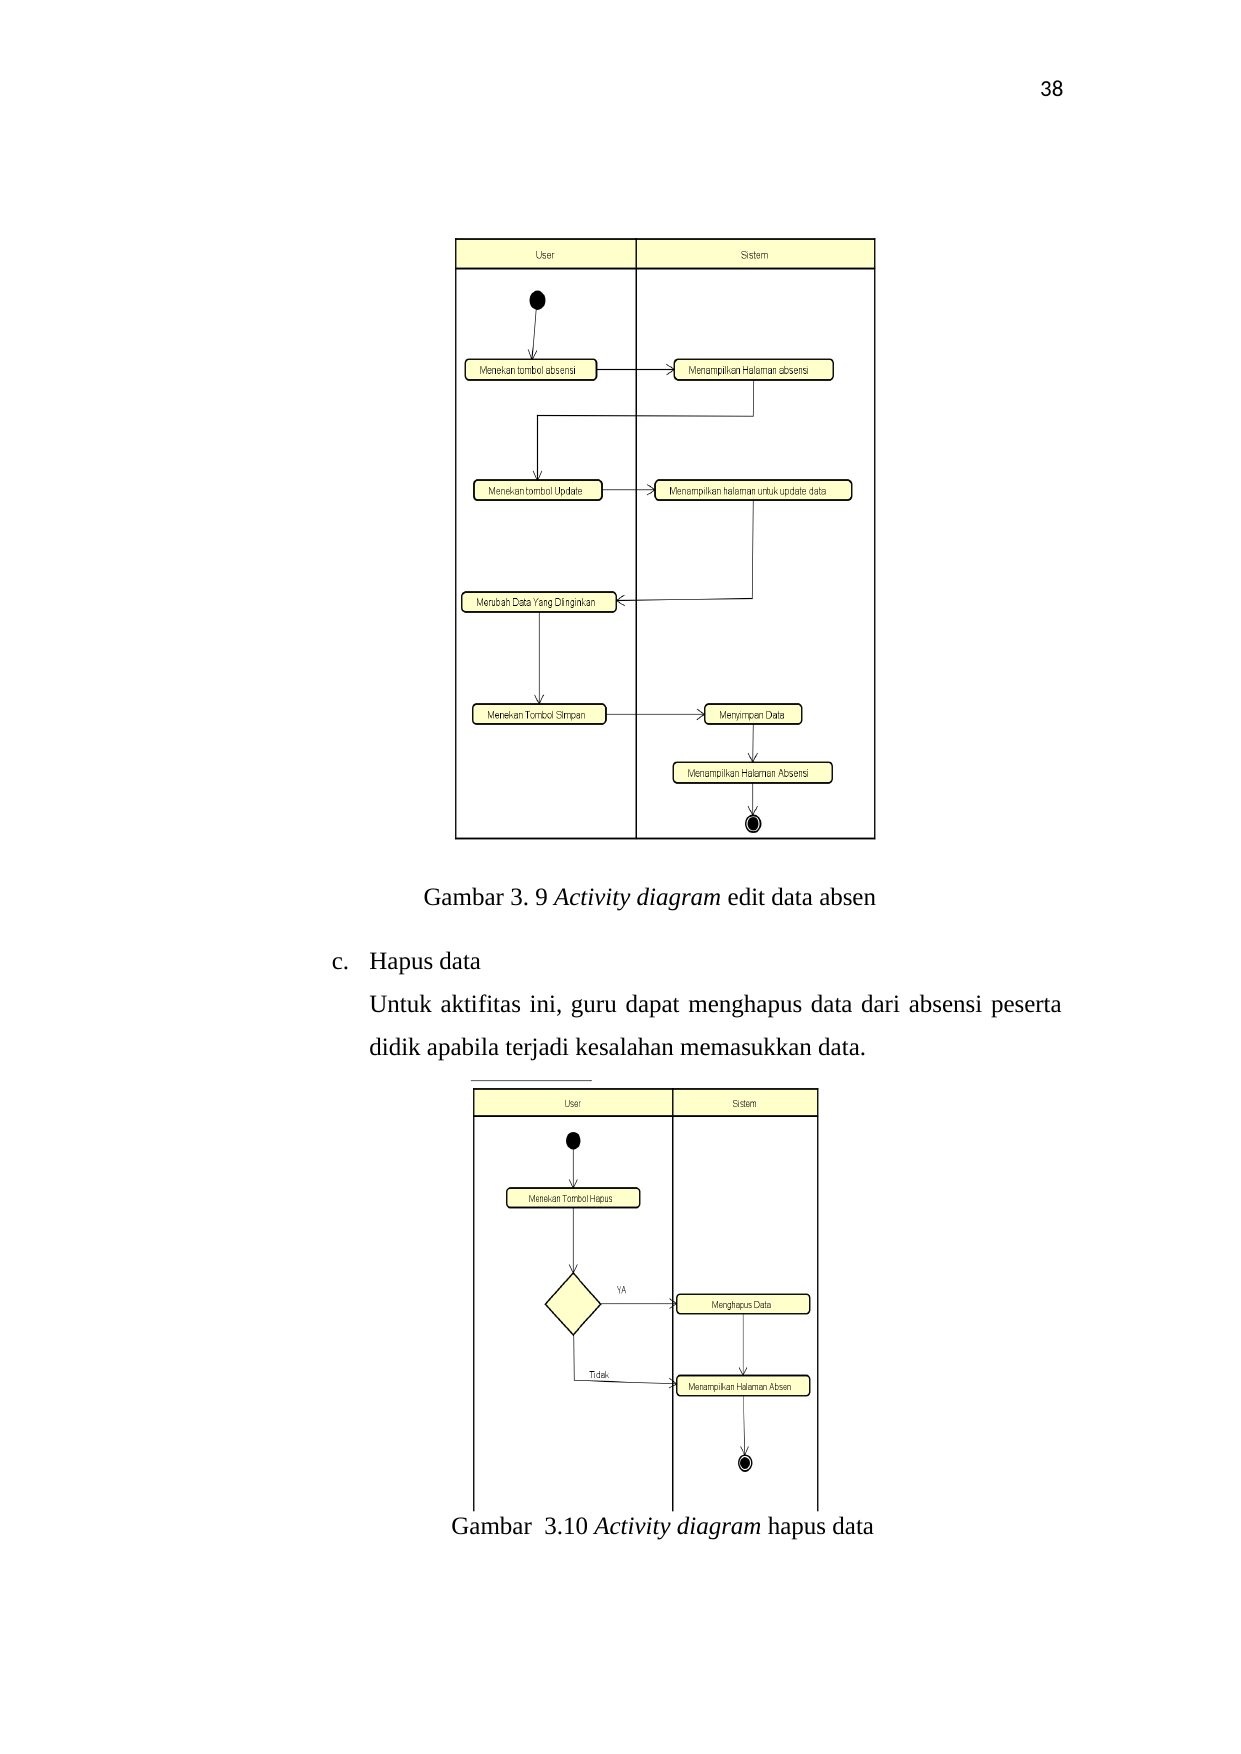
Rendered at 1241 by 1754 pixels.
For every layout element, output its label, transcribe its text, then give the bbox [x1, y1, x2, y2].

picture [450, 236, 886, 852]
text Gambar 3. 9 Activity diagram edit data absen [236, 882, 1063, 911]
picture [470, 1080, 829, 1511]
list Hapus data [332, 946, 1063, 975]
list Untuk aktifitas ini, guru dapat menghapus data dari absensi peserta didik apabila terjadi kesalahan memasukkan data. [369, 989, 1063, 1061]
